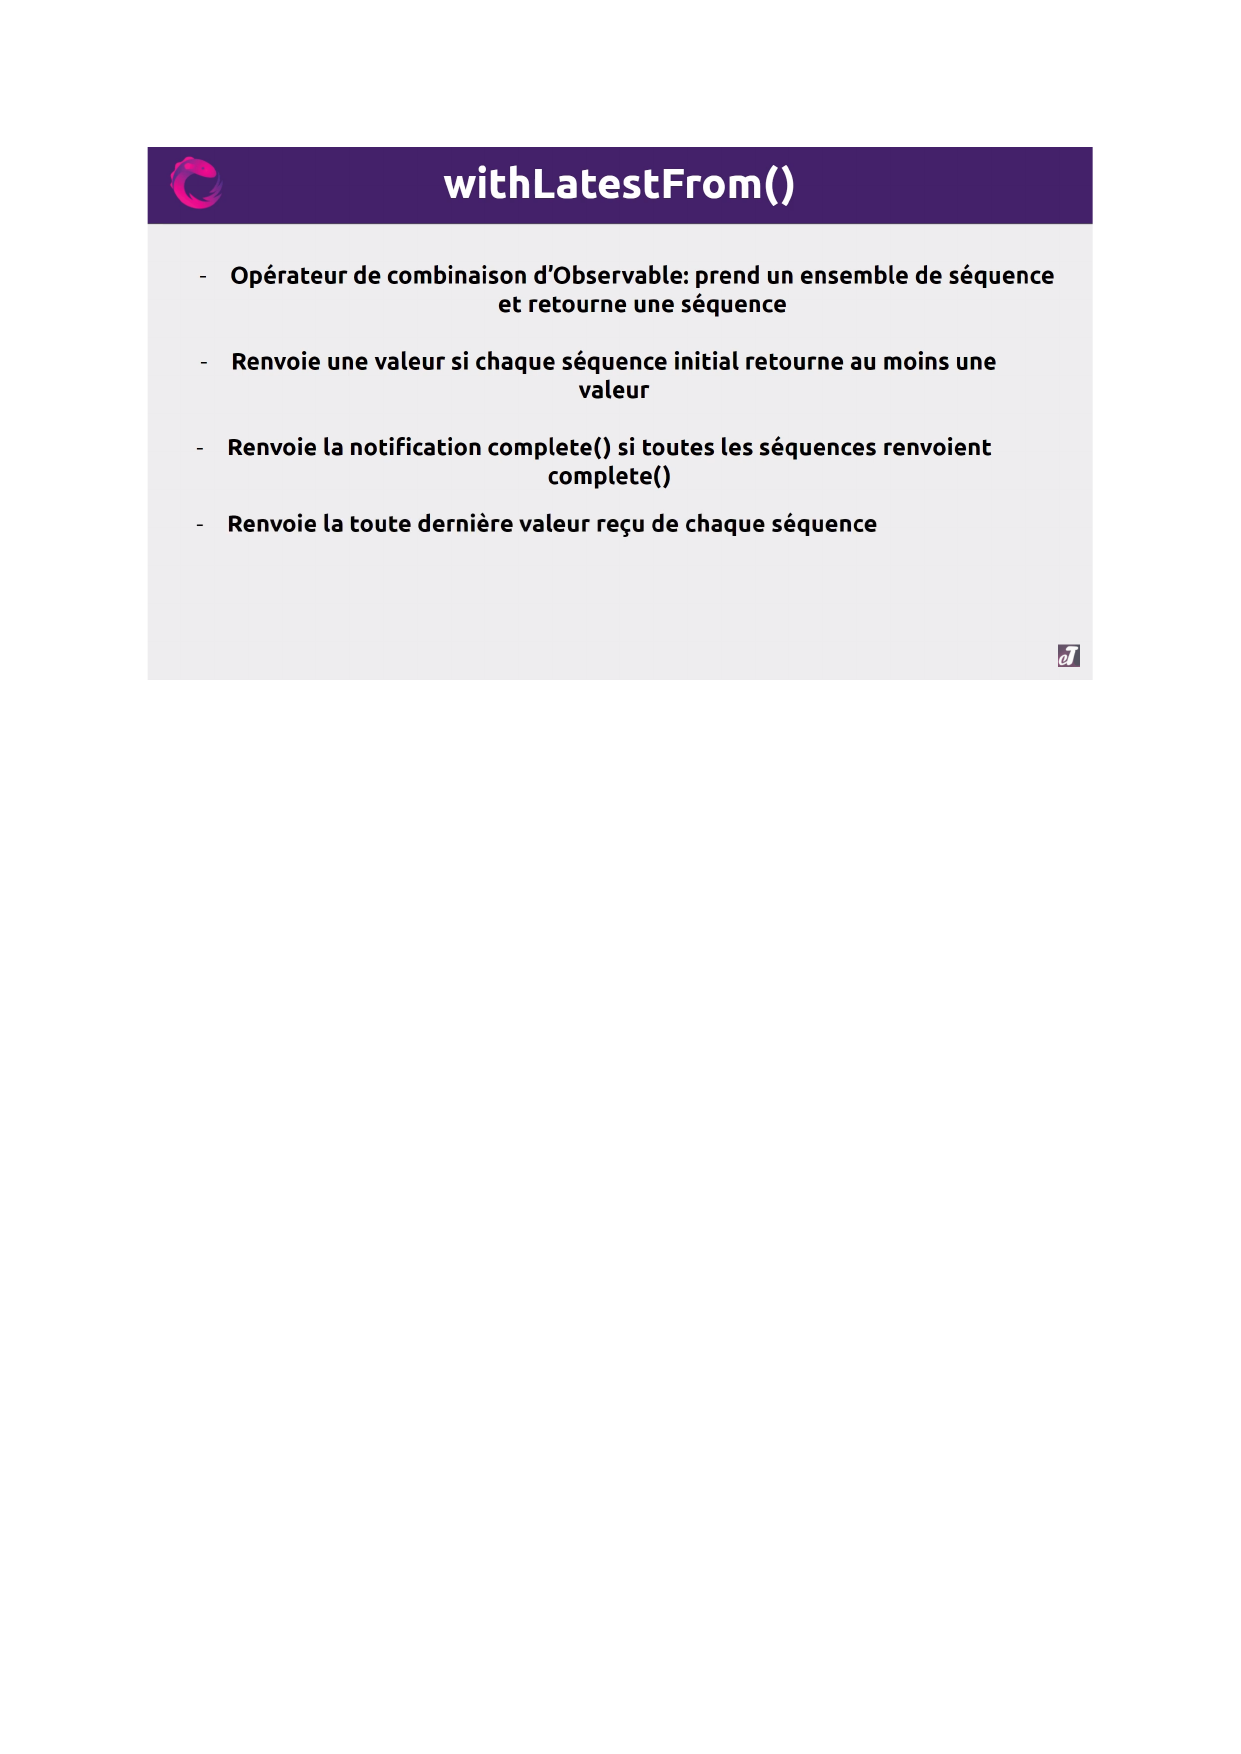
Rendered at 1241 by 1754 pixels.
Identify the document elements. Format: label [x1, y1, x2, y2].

picture [147, 147, 1093, 680]
